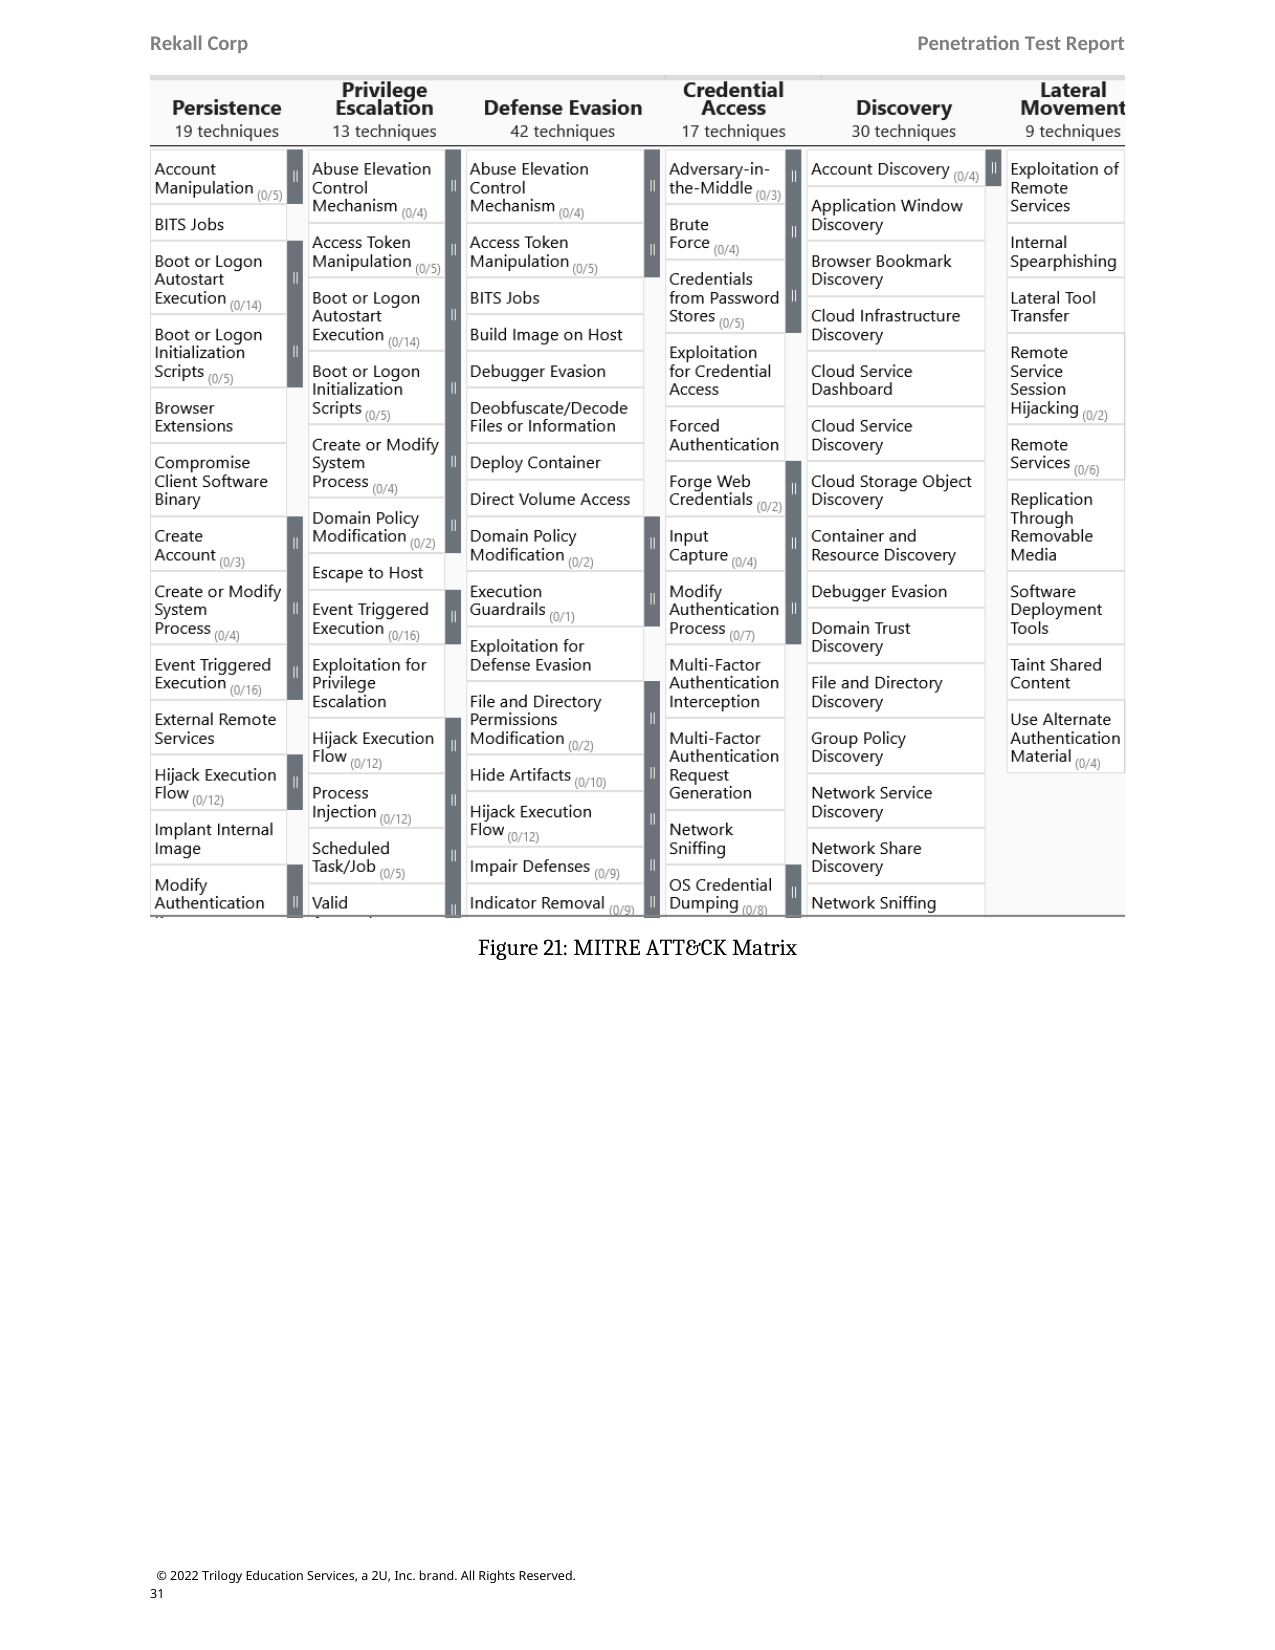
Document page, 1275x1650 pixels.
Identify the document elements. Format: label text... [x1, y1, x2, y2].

picture [150, 75, 1125, 918]
text Figure 21: MITRE ATT&CK Matrix [150, 935, 1125, 961]
